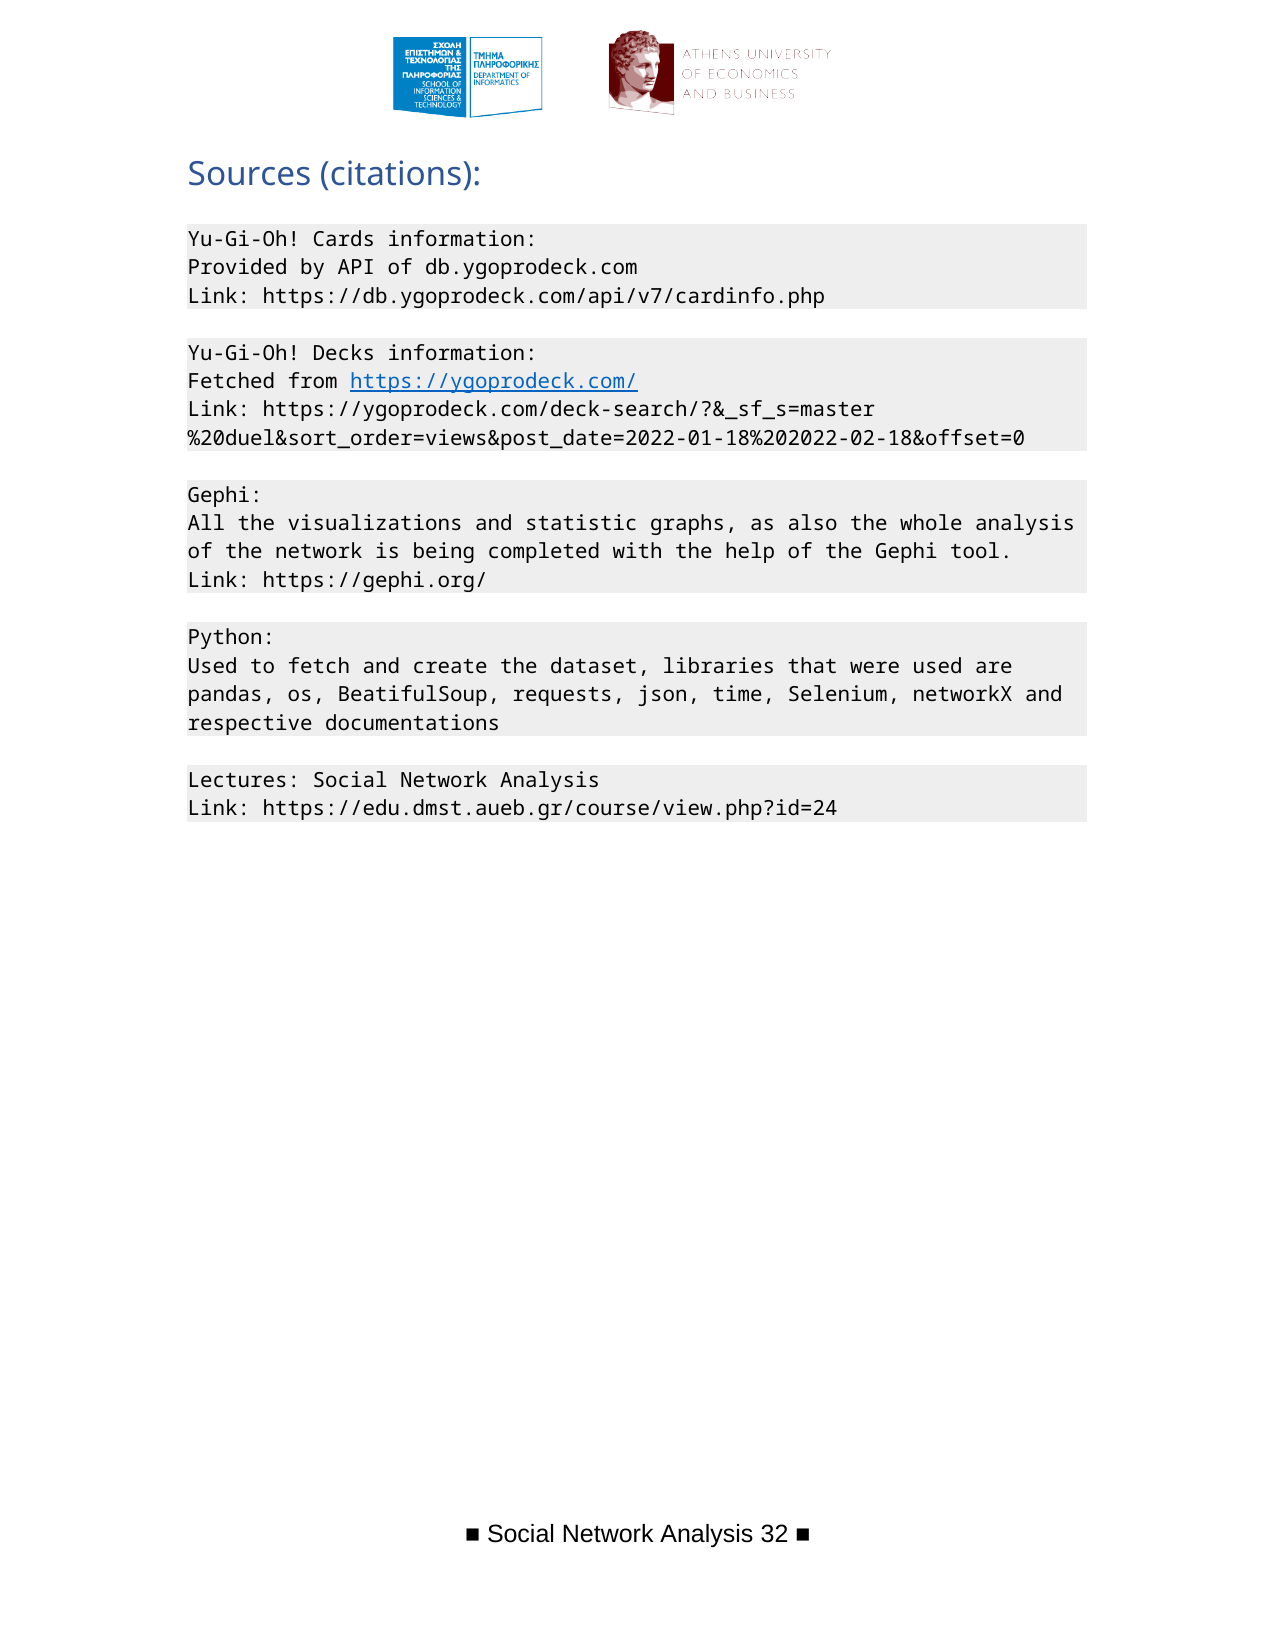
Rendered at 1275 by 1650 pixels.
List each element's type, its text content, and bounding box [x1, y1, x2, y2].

text Fetched from https://ygoprodeck.com/ [187, 366, 1087, 394]
text Python: [187, 622, 1087, 651]
text Lectures: Social Network Analysis [187, 765, 1087, 793]
subtitle Sources (citations): [187, 150, 1087, 195]
text Link: https://ygoprodeck.com/deck-search/?&_sf_s=master%20duel&sort_order=views&post_date=2022-01-18%202022-02-18&offset=0 [187, 394, 1087, 451]
text Yu-Gi-Oh! Decks information: [187, 338, 1087, 366]
picture [606, 30, 846, 119]
text Gephi: [187, 480, 1087, 508]
text Yu-Gi-Oh! Cards information: [187, 224, 1087, 252]
text Link: https://gephi.org/ [187, 565, 1087, 593]
picture [392, 37, 543, 118]
text Provided by API of db.ygoprodeck.com [187, 252, 1087, 281]
text All the visualizations and statistic graphs, as also the whole analysis of the network is being completed with the help of the Gephi tool. [187, 508, 1087, 565]
text Used to fetch and create the dataset, libraries that were used are pandas, os, BeatifulSoup, requests, json, time, Selenium, networkX and respective documentations [187, 651, 1087, 736]
text Link: https://db.ygoprodeck.com/api/v7/cardinfo.php [187, 281, 1087, 309]
text Link: https://edu.dmst.aueb.gr/course/view.php?id=24 [187, 793, 1087, 822]
